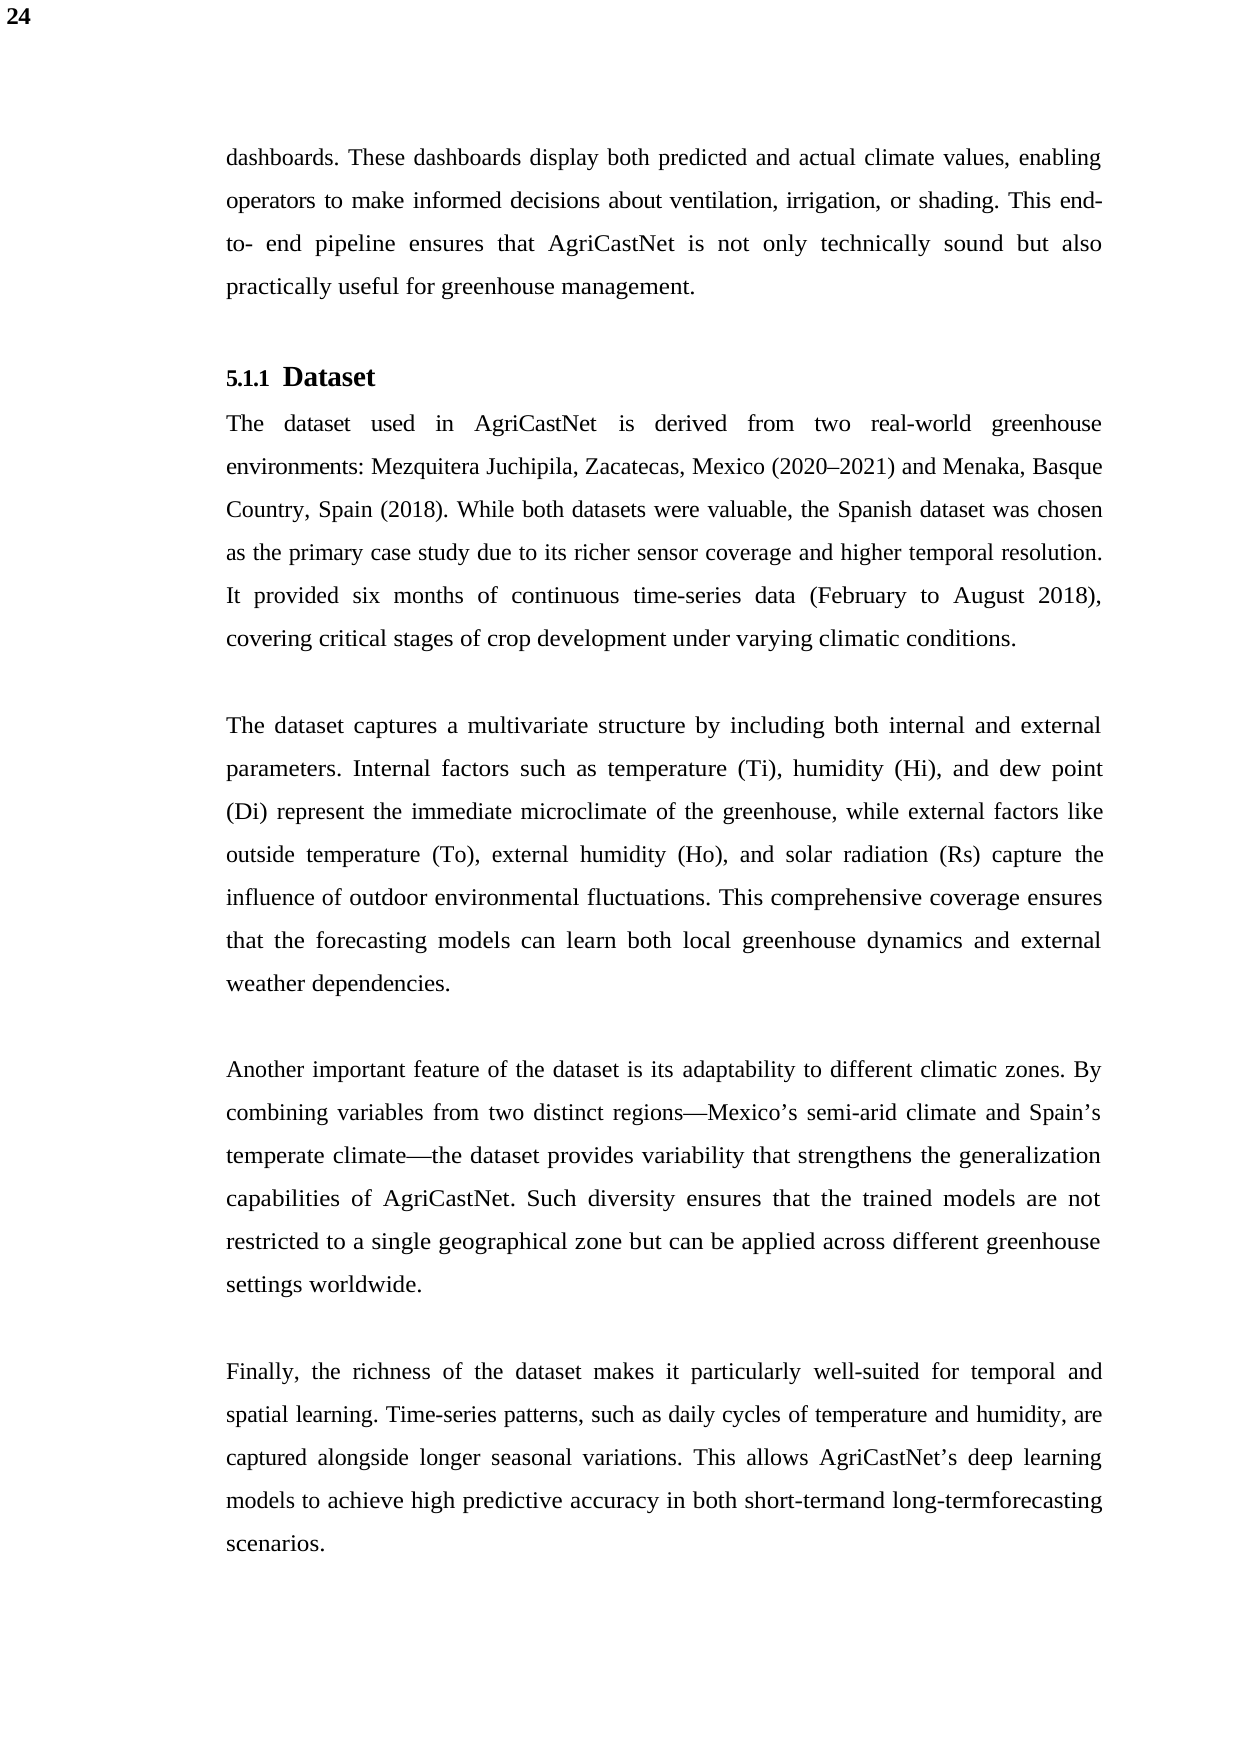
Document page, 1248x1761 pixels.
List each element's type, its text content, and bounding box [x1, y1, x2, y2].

text dashboards. These dashboards display both predicted and actual climate values, enabling operators to make informed decisions about ventilation, irrigation, or shading. This end-to- end pipeline ensures that AgriCastNet is not only technically sound but also practically useful for greenhouse management. [226, 143, 1103, 300]
text Another important feature of the dataset is its adaptability to different climatic zones. By combining variables from two distinct regions—Mexico’s semi-arid climate and Spain’s temperate climate—the dataset provides variability that strengthens the generalization capabilities of AgriCastNet. Such diversity ensures that the trained models are not restricted to a single geographical zone but can be applied across different greenhouse settings worldwide. [226, 1055, 1102, 1297]
subtitle Dataset [226, 359, 1203, 393]
text The dataset used in AgriCastNet is derived from two real-world greenhouse environments: Mezquitera Juchipila, Zacatecas, Mexico (2020–2021) and Menaka, Basque Country, Spain (2018). While both datasets were valuable, the Spanish dataset was chosen as the primary case study due to its richer sensor coverage and higher temporal resolution. It provided six months of continuous time-series data (February to August 2018), covering critical stages of crop development under varying climatic conditions. [226, 409, 1103, 652]
text Finally, the richness of the dataset makes it particularly well-suited for temporal and spatial learning. Time-series patterns, such as daily cycles of temperature and humidity, are captured alongside longer seasonal variations. This allows AgriCastNet’s deep learning models to achieve high predictive accuracy in both short-termand long-termforecasting scenarios. [226, 1357, 1103, 1557]
text The dataset captures a multivariate structure by including both internal and external parameters. Internal factors such as temperature (Ti), humidity (Hi), and dew point (Di) represent the immediate microclimate of the greenhouse, while external factors like outside temperature (To), external humidity (Ho), and solar radiation (Rs) capture the influence of outdoor environmental fluctuations. This comprehensive coverage ensures that the forecasting models can learn both local greenhouse dynamics and external weather dependencies. [226, 711, 1104, 997]
